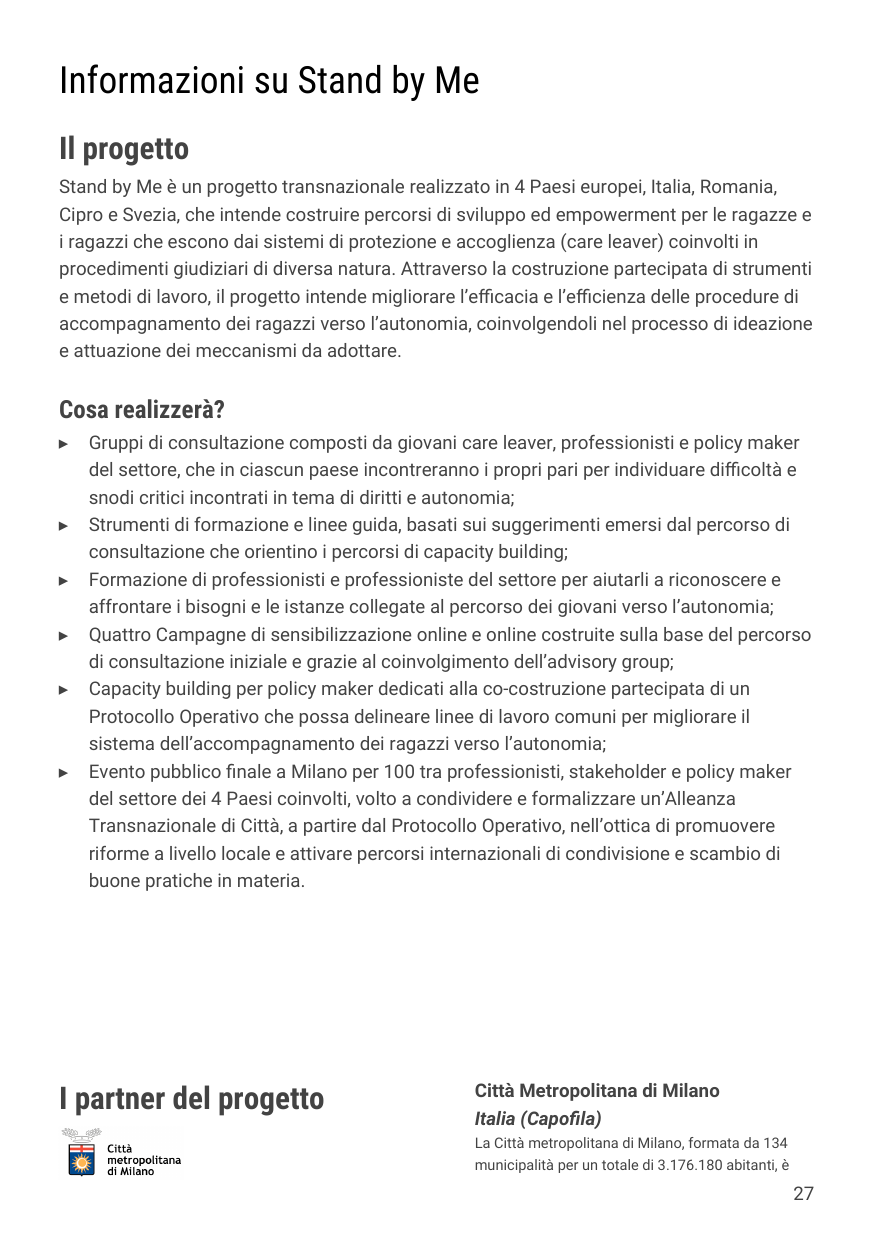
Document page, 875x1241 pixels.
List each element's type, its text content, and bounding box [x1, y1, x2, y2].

list Gruppi di consultazione composti da giovani care leaver, professionisti e policy maker del settore, che in ciascun paese incontreranno i propri pari per individuare difficoltà e snodi critici incontrati in tema di diritti e autonomia; [59, 432, 814, 509]
subtitle Informazioni su Stand by Me [59, 59, 814, 103]
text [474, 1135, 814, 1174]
list Capacity building per policy maker dedicati alla co-costruzione partecipata di un Protocollo Operativo che possa delineare linee di lavoro comuni per migliorare il sistema dell’accompagnamento dei ragazzi verso l’autonomia; [59, 678, 814, 755]
text Città Metropolitana di Milano [474, 1080, 814, 1102]
subtitle Il progetto [59, 130, 814, 167]
picture [58, 1126, 184, 1180]
text Italia (Capofila) [474, 1108, 814, 1130]
list Quattro Campagne di sensibilizzazione online e online costruite sulla base del percorso di consultazione iniziale e grazie al coinvolgimento dell’advisory group; [59, 624, 814, 673]
list Strumenti di formazione e linee guida, basati sui suggerimenti emersi dal percorso di consultazione che orientino i percorsi di capacity building; [59, 514, 814, 563]
list Formazione di professionisti e professioniste del settore per aiutarli a riconoscere e affrontare i bisogni e le istanze collegate al percorso dei giovani verso l’autonomia; [59, 569, 814, 618]
subtitle Cosa realizzerà? [59, 395, 815, 424]
subtitle I partner del progetto [59, 1080, 398, 1117]
text Stand by Me è un progetto transnazionale realizzato in 4 Paesi europei, Italia, Romania, Cipro e Svezia, che intende costruire percorsi di sviluppo ed empowerment per le ragazze e i ragazzi che escono dai sistemi di protezione e accoglienza (care leaver) coinvolti in procedimenti giudiziari di diversa natura. Attraverso la costruzione partecipata di strumenti e metodi di lavoro, il progetto intende migliorare l’efficacia e l’efficienza delle procedure di accompagnamento dei ragazzi verso l’autonomia, coinvolgendoli nel processo di ideazione e attuazione dei meccanismi da adottare. [59, 176, 814, 362]
list Evento pubblico finale a Milano per 100 tra professionisti, stakeholder e policy maker del settore dei 4 Paesi coinvolti, volto a condividere e formalizzare un’Alleanza Transnazionale di Città, a partire dal Protocollo Operativo, nell’ottica di promuovere riforme a livello locale e attivare percorsi internazionali di condivisione e scambio di buone pratiche in materia. [59, 761, 814, 892]
